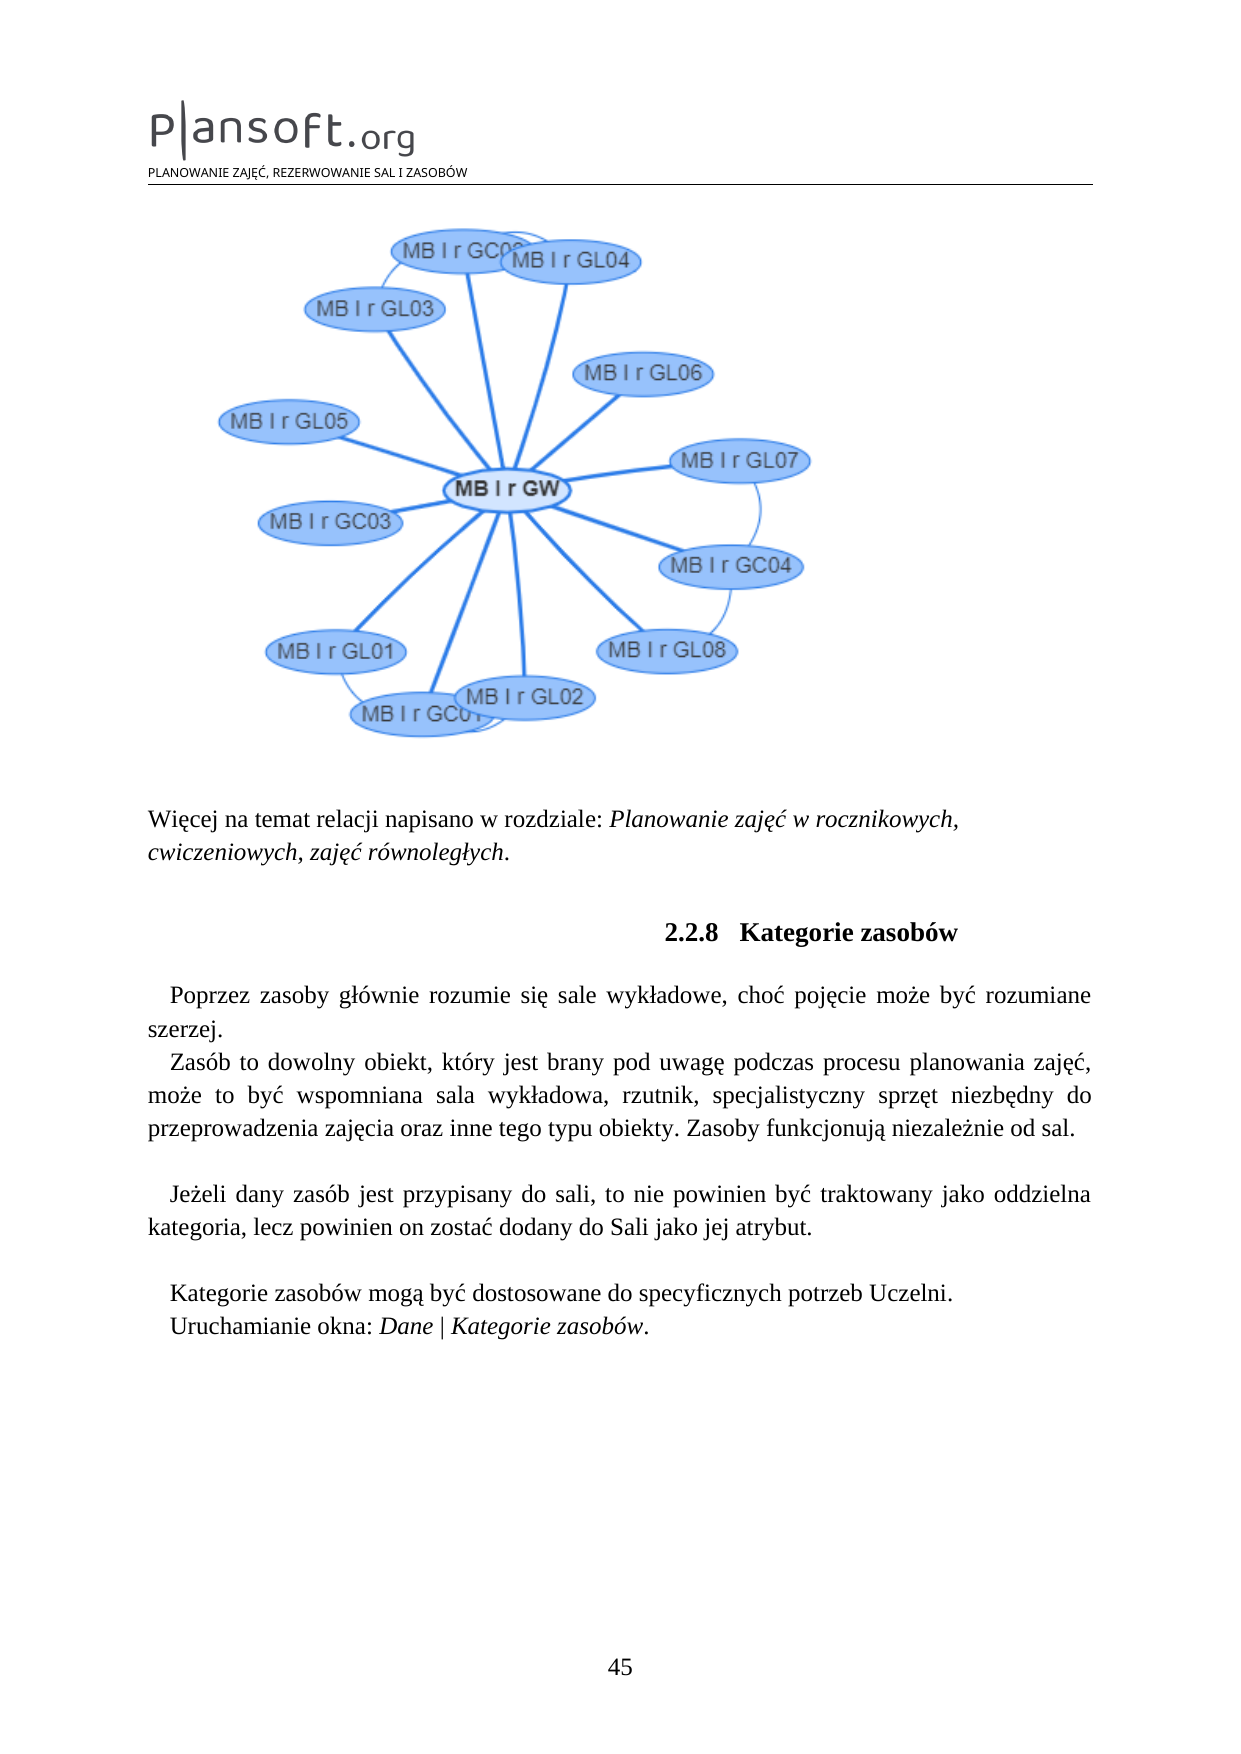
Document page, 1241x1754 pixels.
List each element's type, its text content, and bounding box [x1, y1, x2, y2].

picture [147, 73, 418, 165]
text Uruchamianie okna: Dane | Kategorie zasobów. [148, 1311, 1093, 1339]
text Poprzez zasoby głównie rozumie się sale wykładowe, choć pojęcie może być rozumiane szerzej. [148, 981, 1093, 1042]
text Zasób to dowolny obiekt, który jest brany pod uwagę podczas procesu planowania zajęć, może to być wspomniana sala wykładowa, rzutnik, specjalistyczny sprzęt niezbędny do przeprowadzenia zajęcia oraz inne tego typu obiekty. Zasoby funkcjonują niezależnie od sal. [148, 1047, 1093, 1141]
text Jeżeli dany zasób jest przypisany do sali, to nie powinien być traktowany jako oddzielna kategoria, lecz powinien on zostać dodany do Sali jako jej atrybut. [148, 1179, 1093, 1241]
subtitle Kategorie zasobów [664, 916, 1093, 947]
text Kategorie zasobów mogą być dostosowane do specyficznych potrzeb Uczelni. [148, 1278, 1093, 1307]
text Więcej na temat relacji napisano w rozdziale: Planowanie zajęć w rocznikowych, cwiczeniowych, zajęć równoległych. [148, 804, 1093, 866]
picture [147, 213, 831, 767]
